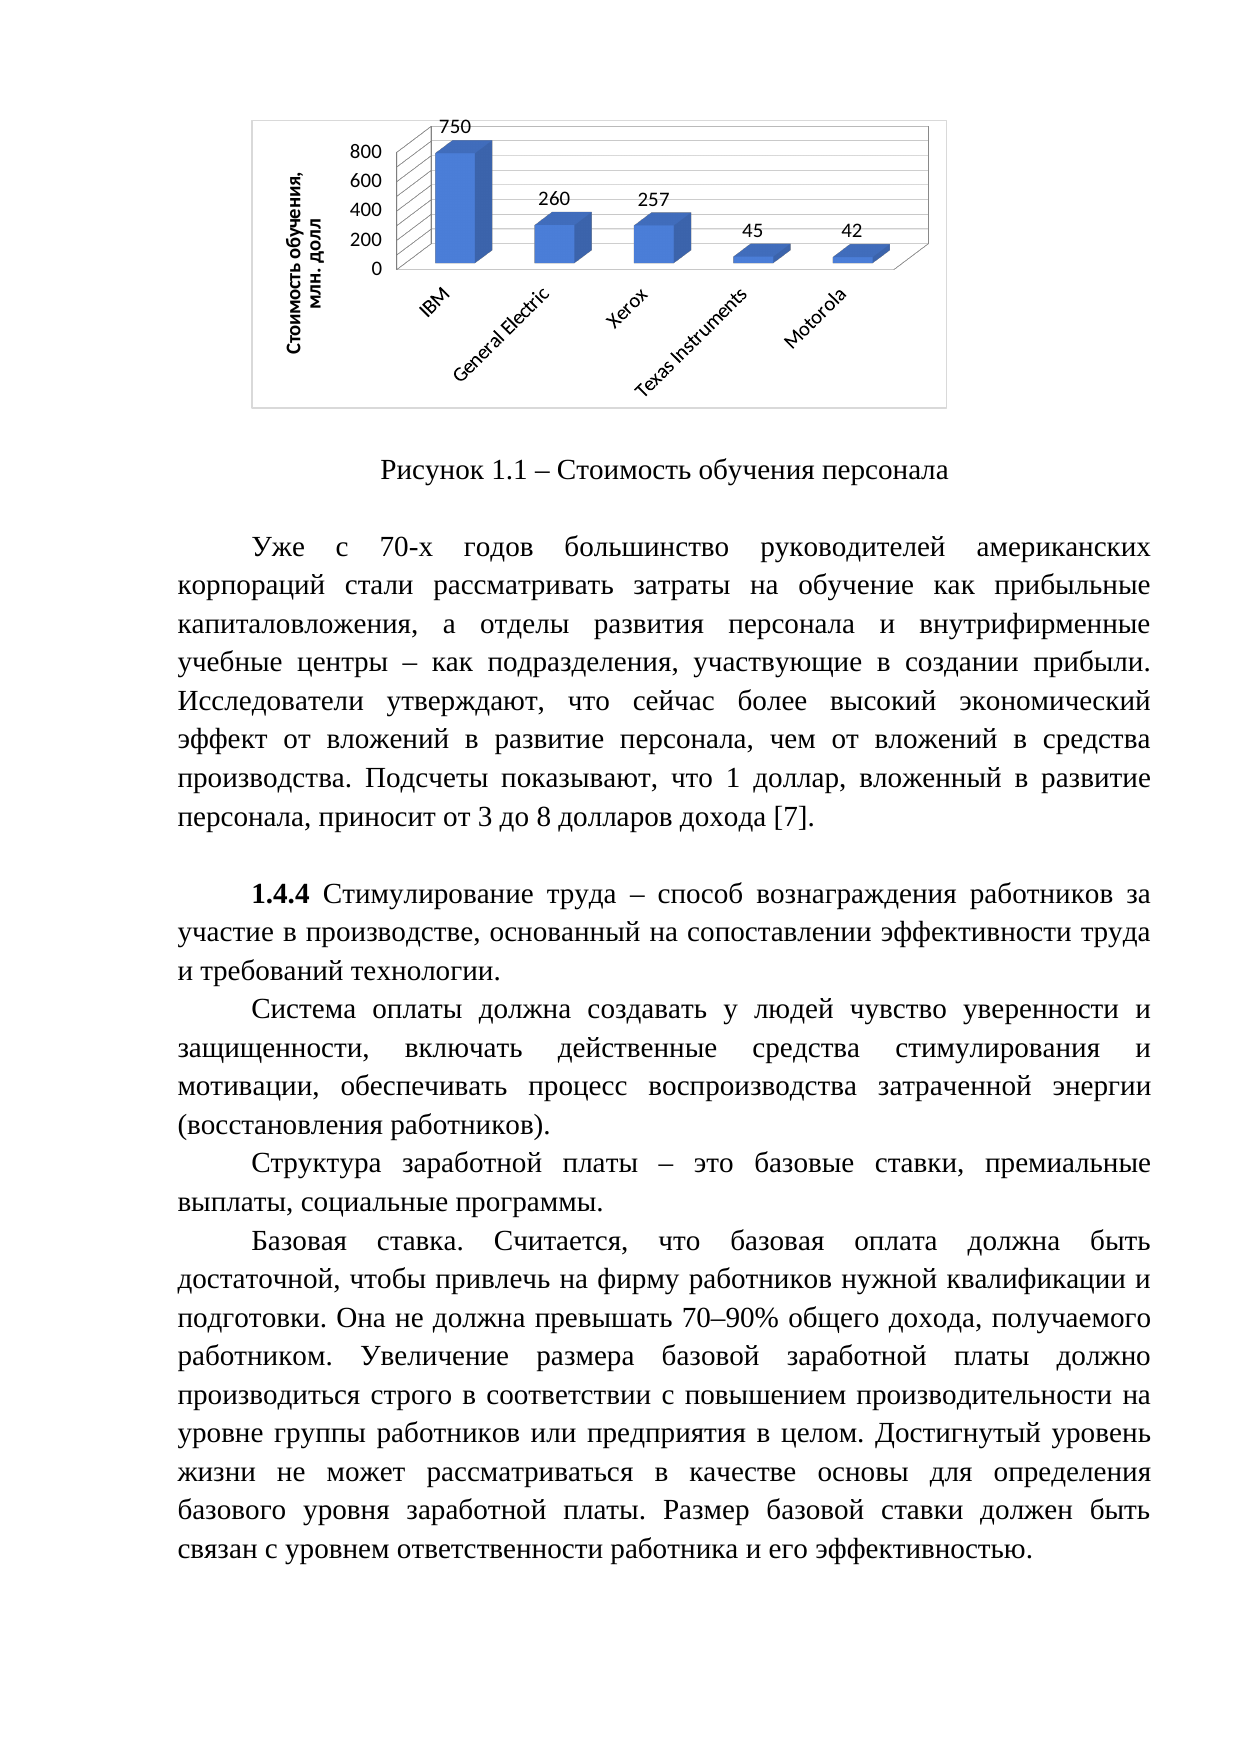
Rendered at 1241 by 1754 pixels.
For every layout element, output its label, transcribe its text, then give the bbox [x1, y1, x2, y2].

text Структура заработной платы – это базовые ставки, премиальные выплаты, социальные программы. [177, 1146, 1152, 1218]
list 1.4.4 Стимулирование труда – способ вознаграждения работников за участие в производстве, основанный на сопоставлении эффективности труда и требований технологии. [177, 876, 1152, 986]
text Система оплаты должна создавать у людей чувство уверенности и защищенности, включать действенные средства стимулирования и мотивации, обеспечивать процесс воспроизводства затраченной энергии (восстановления работников). [177, 991, 1152, 1141]
text Уже с 70-х годов большинство руководителей американских корпораций стали рассматривать затраты на обучение как прибыльные капиталовложения, а отделы развития персонала и внутрифирменные учебные центры – как подразделения, участвующие в создании прибыли. Исследователи утверждают, что сейчас более высокий экономический эффект от вложений в развитие персонала, чем от вложений в средства производства. Подсчеты показывают, что 1 доллар, вложенный в развитие персонала, приносит от 3 до 8 долларов дохода [7]. [177, 529, 1152, 832]
text Рисунок 1.1 – Стоимость обучения персонала [177, 452, 1152, 485]
text Базовая ставка. Считается, что базовая оплата должна быть достаточной, чтобы привлечь на фирму работников нужной квалификации и подготовки. Она не должна превышать 70–90% общего дохода, получаемого работником. Увеличение размера базовой заработной платы должно производиться строго в соответствии с повышением производительности на уровне группы работников или предприятия в целом. Достигнутый уровень жизни не может рассматриваться в качестве основы для определения базового уровня заработной платы. Размер базовой ставки должен быть связан с уровнем ответственности работника и его эффективностью. [177, 1223, 1152, 1564]
